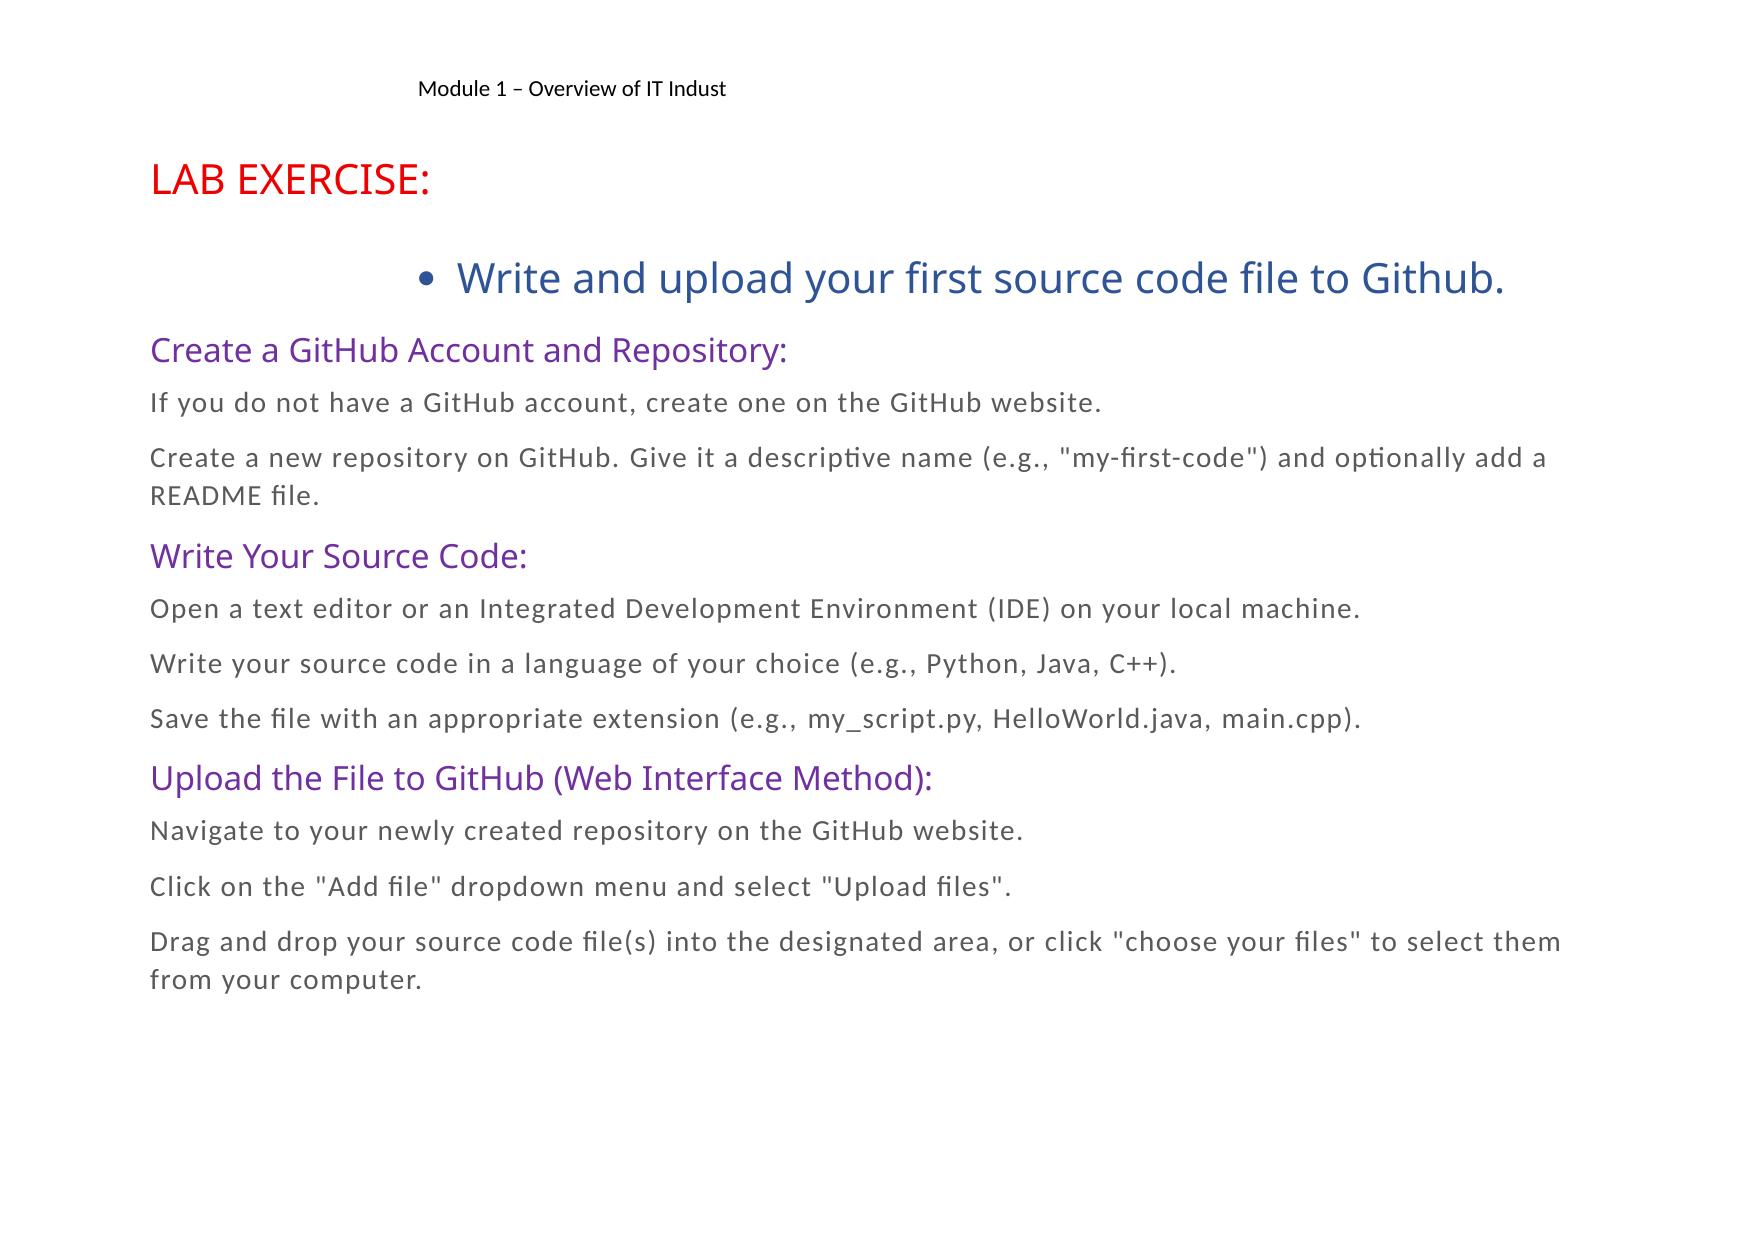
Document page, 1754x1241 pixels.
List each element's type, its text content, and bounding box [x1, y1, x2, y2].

subtitle Create a new repository on GitHub. Give it a descriptive name (e.g., "my-first-code") and optionally add a README file. [150, 439, 1604, 513]
subtitle Create a GitHub Account and Repository: [150, 327, 1604, 372]
subtitle Write your source code in a language of your choice (e.g., Python, Java, C++). [150, 645, 1604, 681]
subtitle Drag and drop your source code file(s) into the designated area, or click "choose your files" to select them from your computer. [150, 923, 1604, 997]
subtitle Write Your Source Code: [150, 533, 1604, 578]
subtitle LAB EXERCISE: [150, 150, 1604, 207]
subtitle Write and upload your first source code file to Github. [419, 249, 1604, 306]
subtitle If you do not have a GitHub account, create one on the GitHub website. [150, 384, 1604, 419]
subtitle Navigate to your newly created repository on the GitHub website. [150, 812, 1604, 848]
subtitle Upload the File to GitHub (Web Interface Method): [150, 755, 1604, 801]
subtitle Save the file with an appropriate extension (e.g., my_script.py, HelloWorld.java, main.cpp). [150, 700, 1604, 736]
subtitle Open a text editor or an Integrated Development Environment (IDE) on your local machine. [150, 590, 1604, 626]
subtitle Click on the "Add file" dropdown menu and select "Upload files". [150, 868, 1604, 903]
